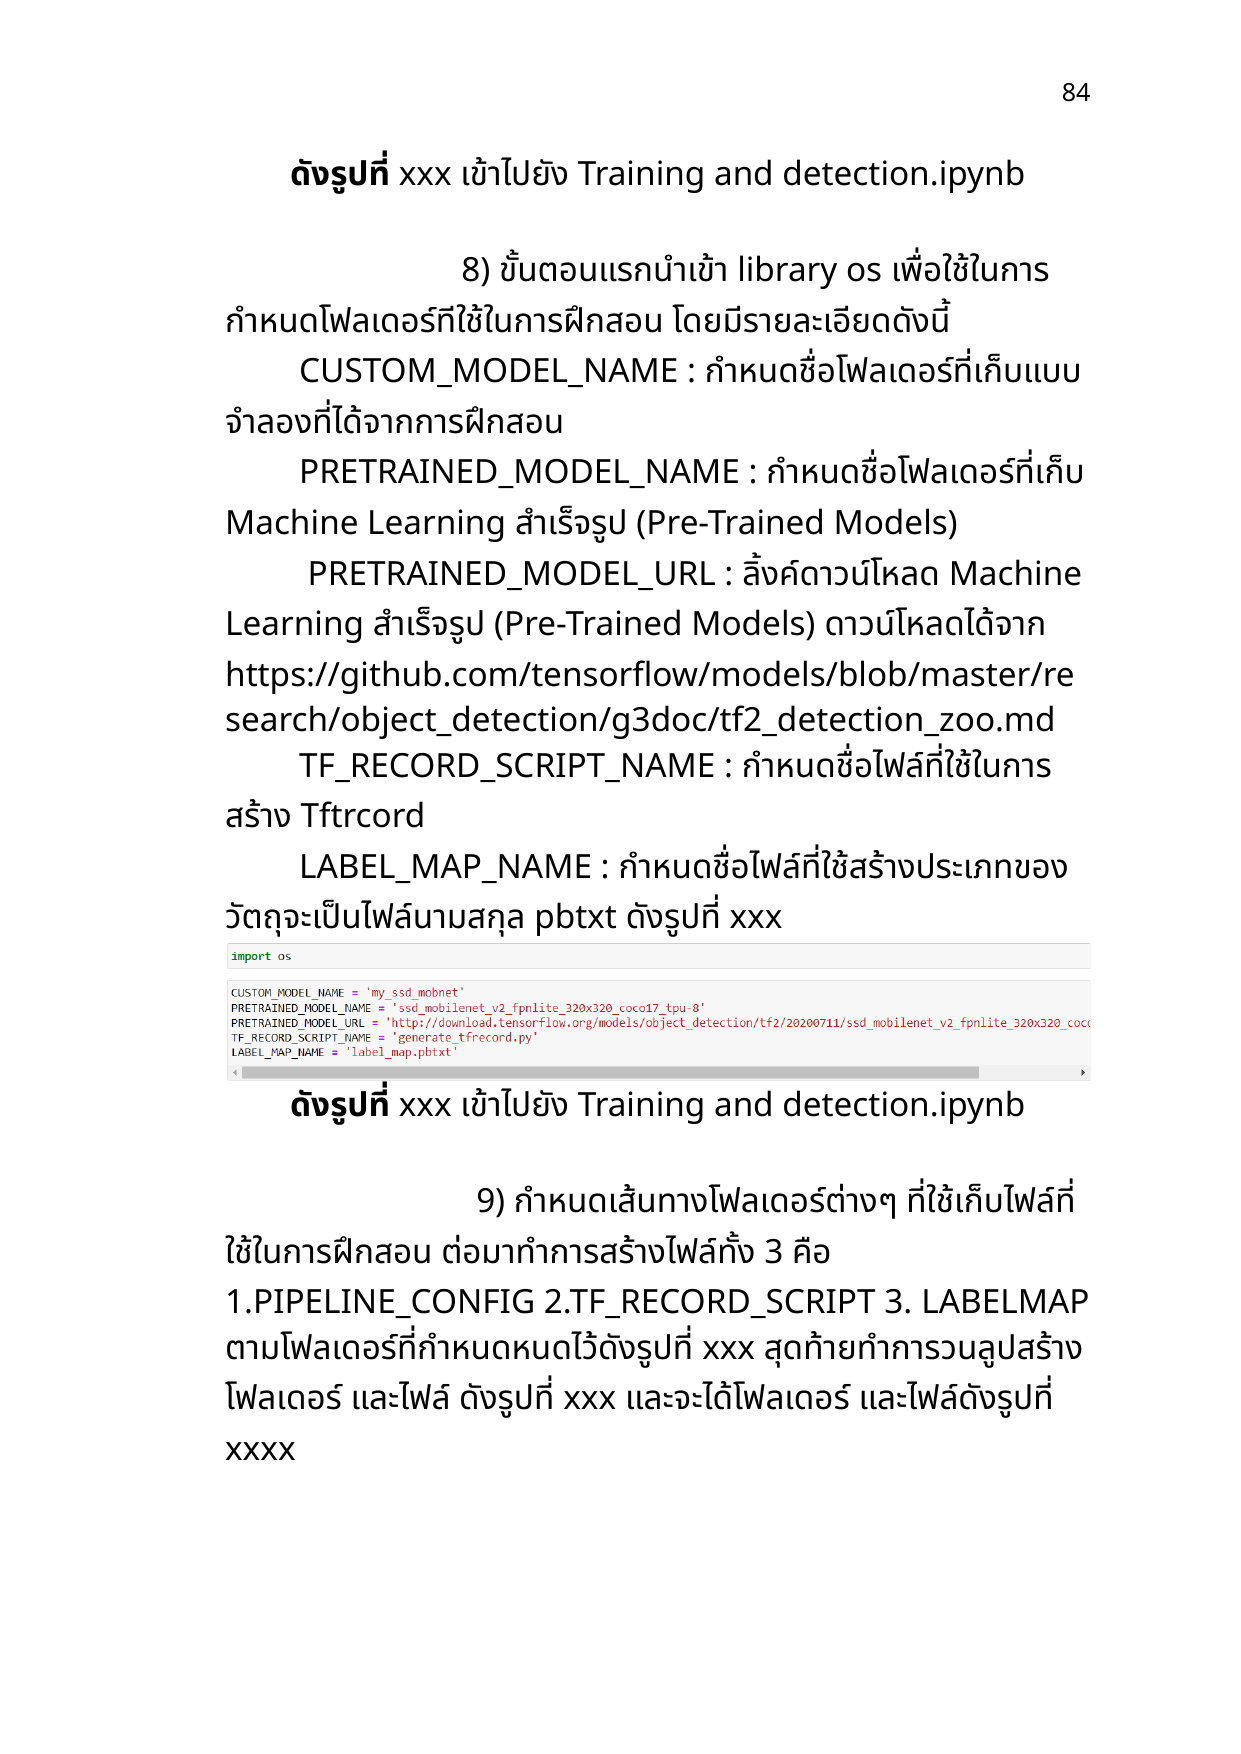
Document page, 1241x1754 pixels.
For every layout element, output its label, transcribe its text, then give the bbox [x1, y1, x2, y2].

text 9) กำหนดเส้นทางโฟลเดอร์ต่างๆ ที่ใช้เก็บไฟล์ที่ใช้ในการฝึกสอน ต่อมาทำการสร้างไฟล์ทั้ง 3 คือ 1.PIPELINE_CONFIG 2.TF_RECORD_SCRIPT 3. LABELMAP ตามโฟลเดอร์ที่กำหนดหนดไว้ดังรูปที่ xxx สุดท้ายทำการวนลูปสร้างโฟลเดอร์ และไฟล์ ดังรูปที่ xxx และจะได้โฟลเดอร์ และไฟล์ดังรูปที่ xxxx [225, 1177, 1090, 1470]
text LABEL_MAP_NAME : กำหนดชื่อไฟล์ที่ใช้สร้างประเภทของวัตถุจะเป็นไฟล์นามสกุล pbtxt ดังรูปที่ xxx [225, 843, 1090, 943]
text ดังรูปที่ xxx เข้าไปยัง Training and detection.ipynb [225, 150, 1090, 201]
text 8) ขั้นตอนแรกนำเข้า library os เพื่อใช้ในการกำหนดโฟลเดอร์ทีใช้ในการฝึกสอน โดยมีรายละเอียดดังนี้ [225, 246, 1090, 347]
text ดังรูปที่ xxx เข้าไปยัง Training and detection.ipynb [225, 1081, 1090, 1131]
text PRETRAINED_MODEL_URL : ลิ้งค์ดาวน์โหลด Machine Learning สำเร็จรูป (Pre-Trained Models) ดาวน์โหลดได้จาก https://github.com/tensorflow/models/blob/master/research/object_detection/g3doc/tf2_detection_zoo.md [225, 549, 1090, 741]
text PRETRAINED_MODEL_NAME : กำหนดชื่อโฟลเดอร์ที่เก็บ Machine Learning สำเร็จรูป (Pre-Trained Models) [225, 448, 1090, 549]
picture [225, 943, 1091, 1081]
text TF_RECORD_SCRIPT_NAME : กำหนดชื่อไฟล์ที่ใช้ในการสร้าง Tftrcord [225, 741, 1090, 843]
text CUSTOM_MODEL_NAME : กำหนดชื่อโฟลเดอร์ที่เก็บแบบจำลองที่ได้จากการฝึกสอน [225, 347, 1090, 448]
